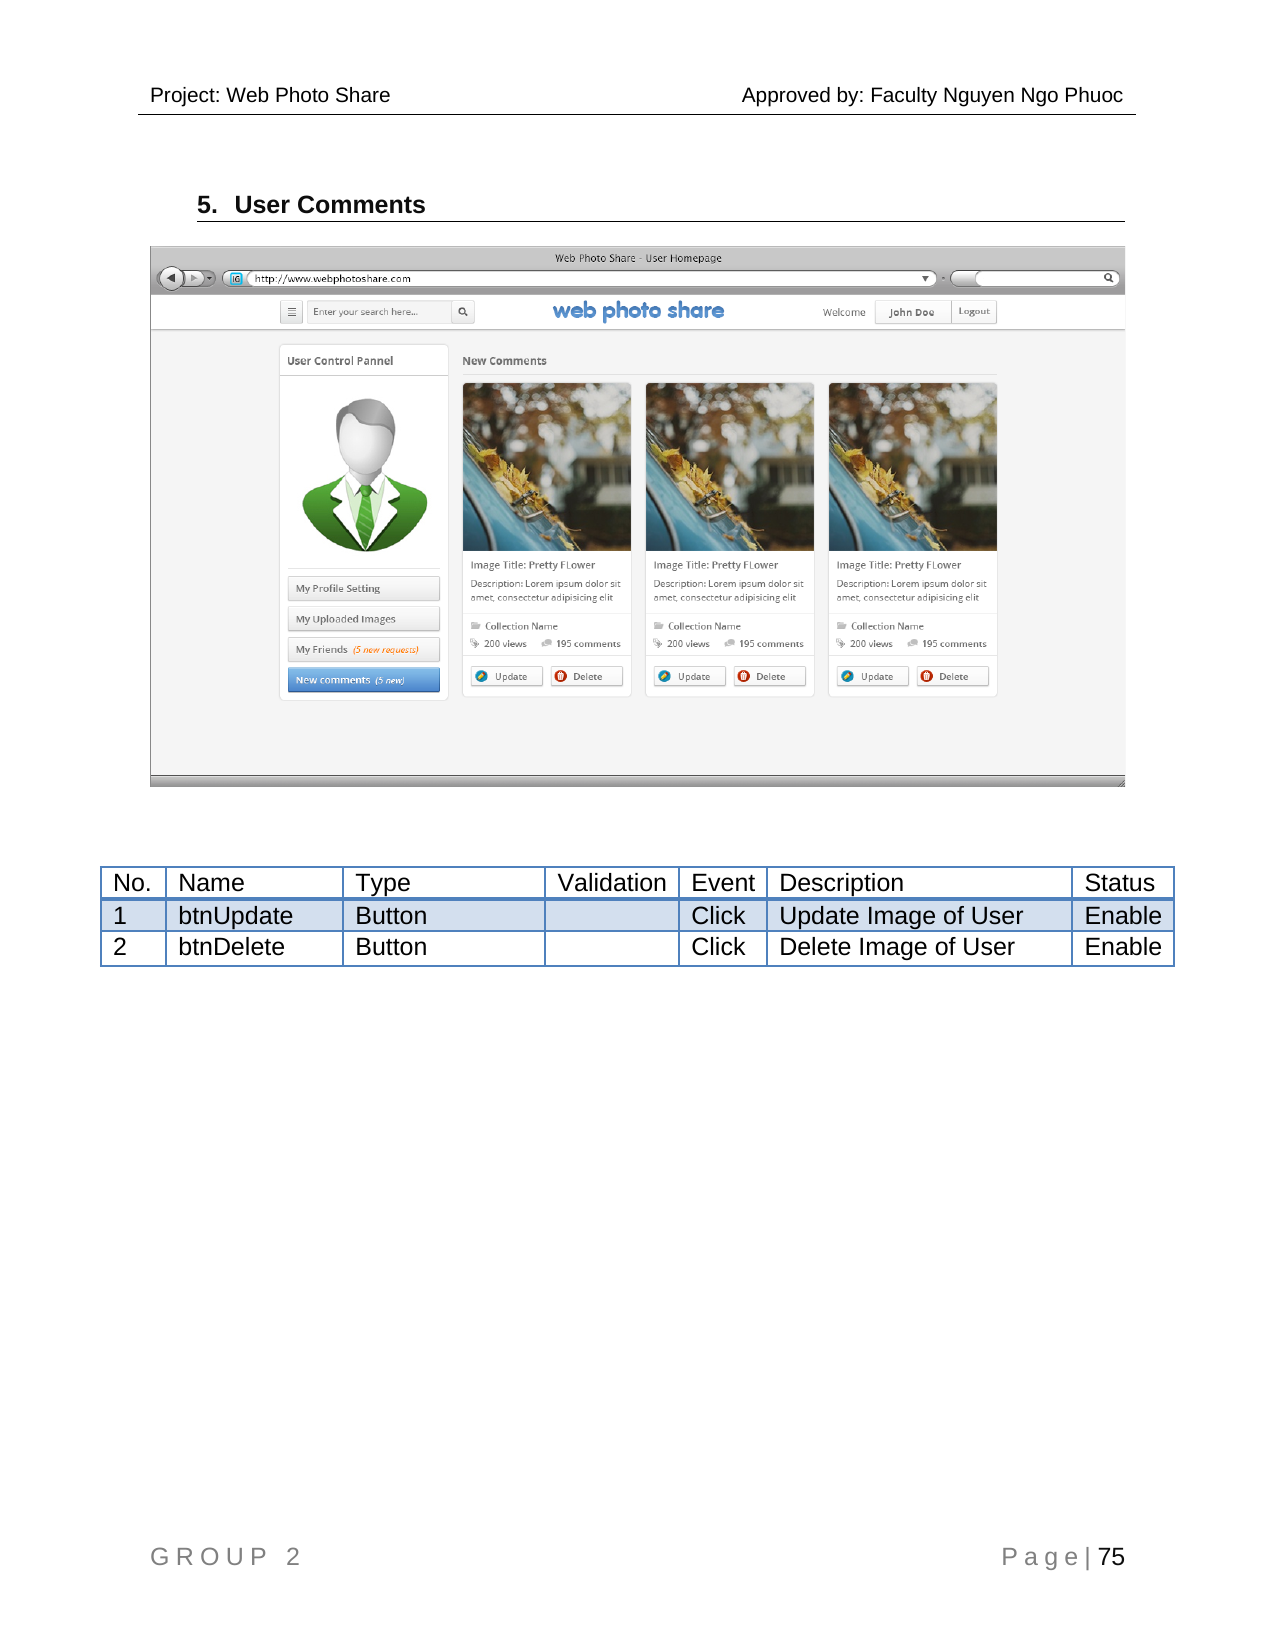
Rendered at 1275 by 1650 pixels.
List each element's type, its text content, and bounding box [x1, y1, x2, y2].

table_cell Click [680, 901, 766, 930]
table_header Description [768, 868, 1071, 897]
table_cell Button [344, 932, 544, 965]
table_header Validation [546, 868, 678, 897]
table_cell 1 [102, 901, 165, 930]
table_header No. [102, 868, 165, 897]
table_cell Enable [1073, 932, 1173, 965]
table_cell btnDelete [167, 932, 342, 965]
table_header Status [1073, 868, 1173, 897]
subtitle User Comments [197, 190, 1125, 221]
table_cell 2 [102, 932, 165, 965]
table_cell Delete Image of User [768, 932, 1071, 965]
table_header Event [680, 868, 766, 897]
table_header Type [344, 868, 544, 897]
table_cell [546, 932, 678, 965]
table_header Name [167, 868, 342, 897]
picture [150, 246, 1125, 787]
table_cell [546, 901, 678, 930]
table_cell Enable [1073, 901, 1173, 930]
table_cell Button [344, 901, 544, 930]
table_cell btnUpdate [167, 901, 342, 930]
table_cell Update Image of User [768, 901, 1071, 930]
table_cell Click [680, 932, 766, 965]
